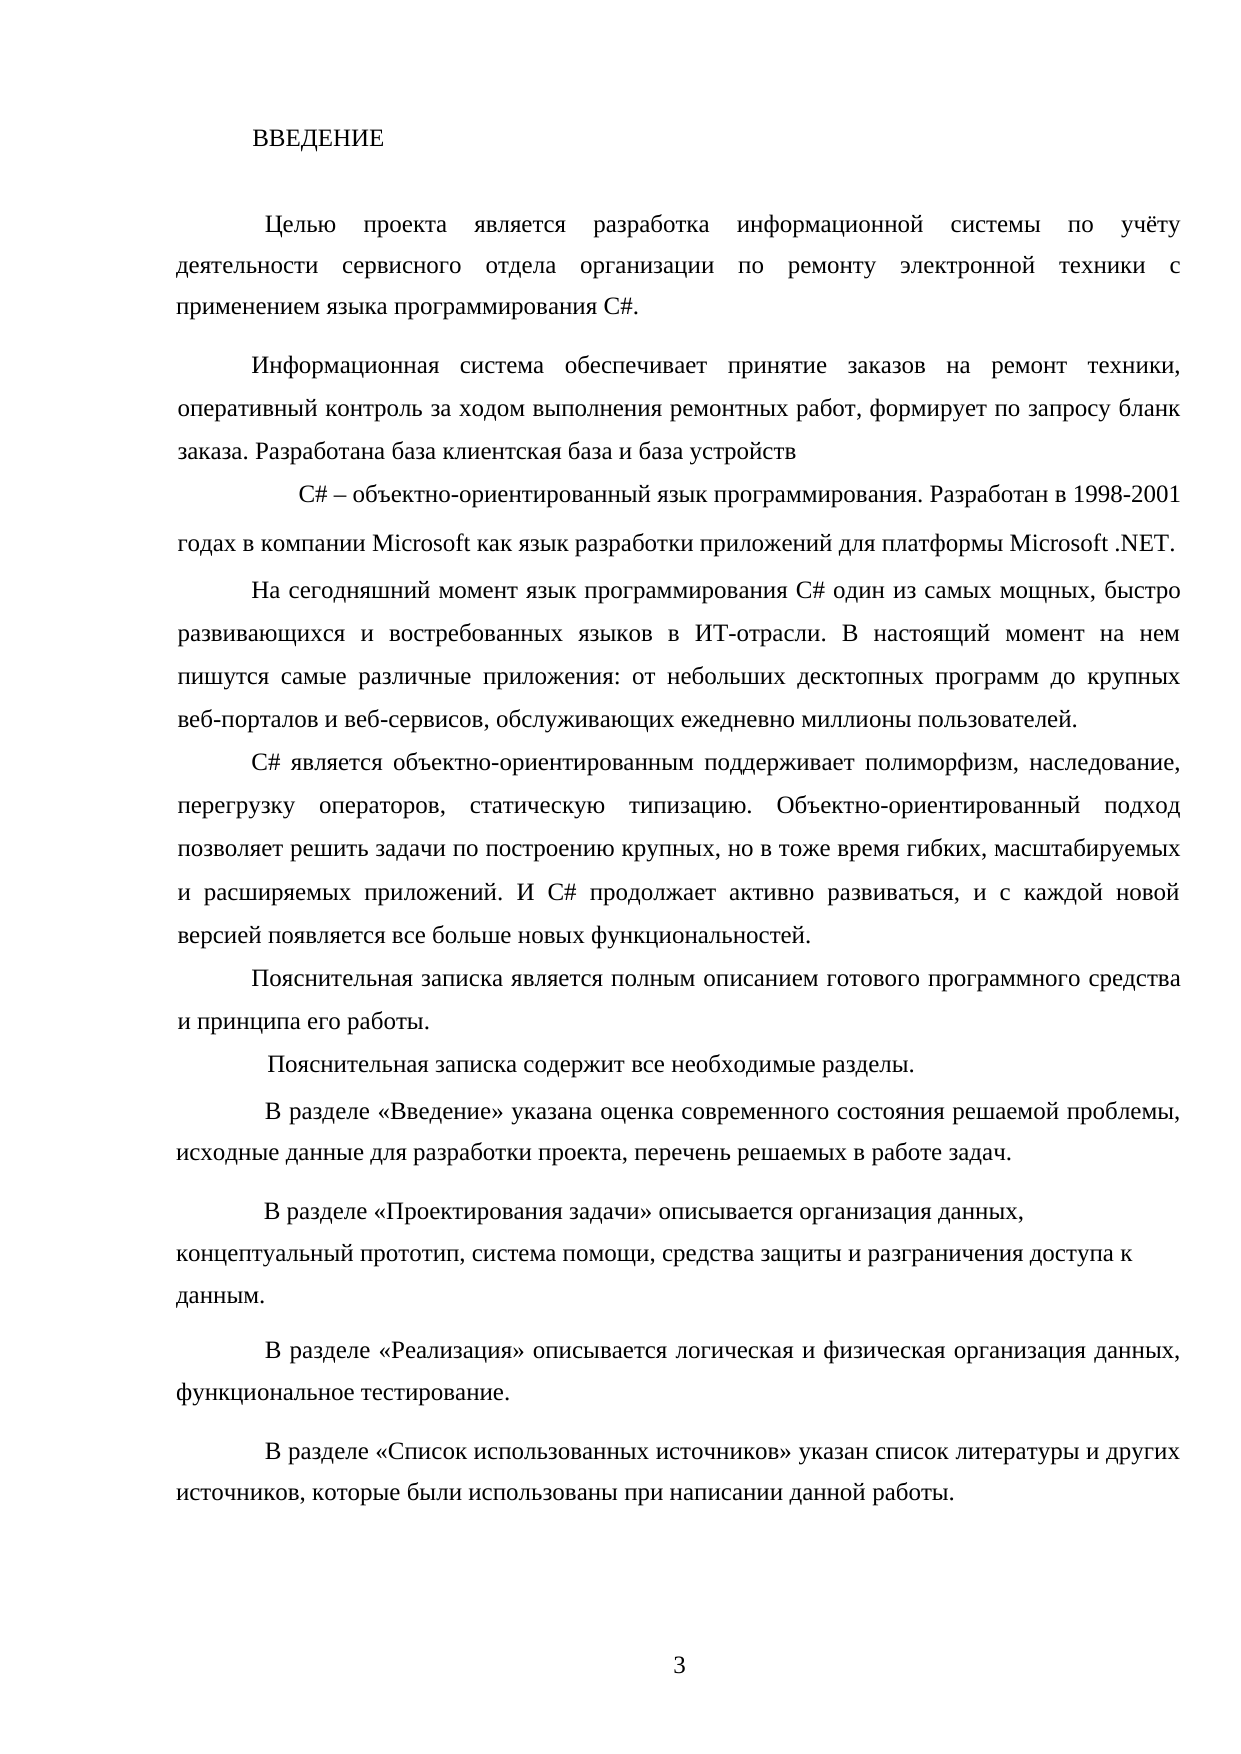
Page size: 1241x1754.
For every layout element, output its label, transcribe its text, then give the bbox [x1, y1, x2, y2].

text На сегодняшний момент язык программирования C# один из самых мощных, быстро развивающихся и востребованных языков в ИТ-отрасли. В настоящий момент на нем пишутся самые различные приложения: от небольших десктопных программ до крупных веб-порталов и веб-сервисов, обслуживающих ежедневно миллионы пользователей. [177, 575, 1181, 733]
text Пояснительная записка содержит все необходимые разделы. [267, 1049, 1181, 1078]
text Информационная система обеспечивает принятие заказов на ремонт техники, оперативный контроль за ходом выполнения ремонтных работ, формирует по запросу бланк заказа. Разработана база клиентская база и база устройств [177, 350, 1181, 465]
text Пояснительная записка является полным описанием готового программного средства и принципа его работы. [177, 963, 1181, 1035]
text ВВЕДЕНИЕ [252, 123, 1181, 152]
text В разделе «Реализация» описывается логическая и физическая организация данных, функциональное тестирование. [176, 1336, 1181, 1405]
text В разделе «Введение» указана оценка современного состояния решаемой проблемы, исходные данные для разработки проекта, перечень решаемых в работе задач. [176, 1096, 1181, 1166]
text В разделе «Список использованных источников» указан список литературы и других источников, которые были использованы при написании данной работы. [176, 1436, 1181, 1506]
text C# – объектно-ориентированный язык программирования. Разработан в 1998-2001 [178, 479, 1181, 508]
text Целью проекта является разработка информационной системы по учёту деятельности сервисного отдела организации по ремонту электронной техники с применением языка программирования C#. [176, 209, 1181, 319]
text В разделе «Проектирования задачи» описывается организация данных, концептуальный прототип, система помощи, средства защиты и разграничения доступа к данным. [176, 1196, 1181, 1309]
text годах в компании Microsoft как язык разработки приложений для платформы Microsoft .NET. [177, 528, 1181, 557]
text C# является объектно-ориентированным поддерживает полиморфизм, наследование, перегрузку операторов, статическую типизацию. Объектно-ориентированный подход позволяет решить задачи по построению крупных, но в тоже время гибких, масштабируемых и расширяемых приложений. И C# продолжает активно развиваться, и с каждой новой версией появляется все больше новых функциональностей. [177, 747, 1181, 948]
